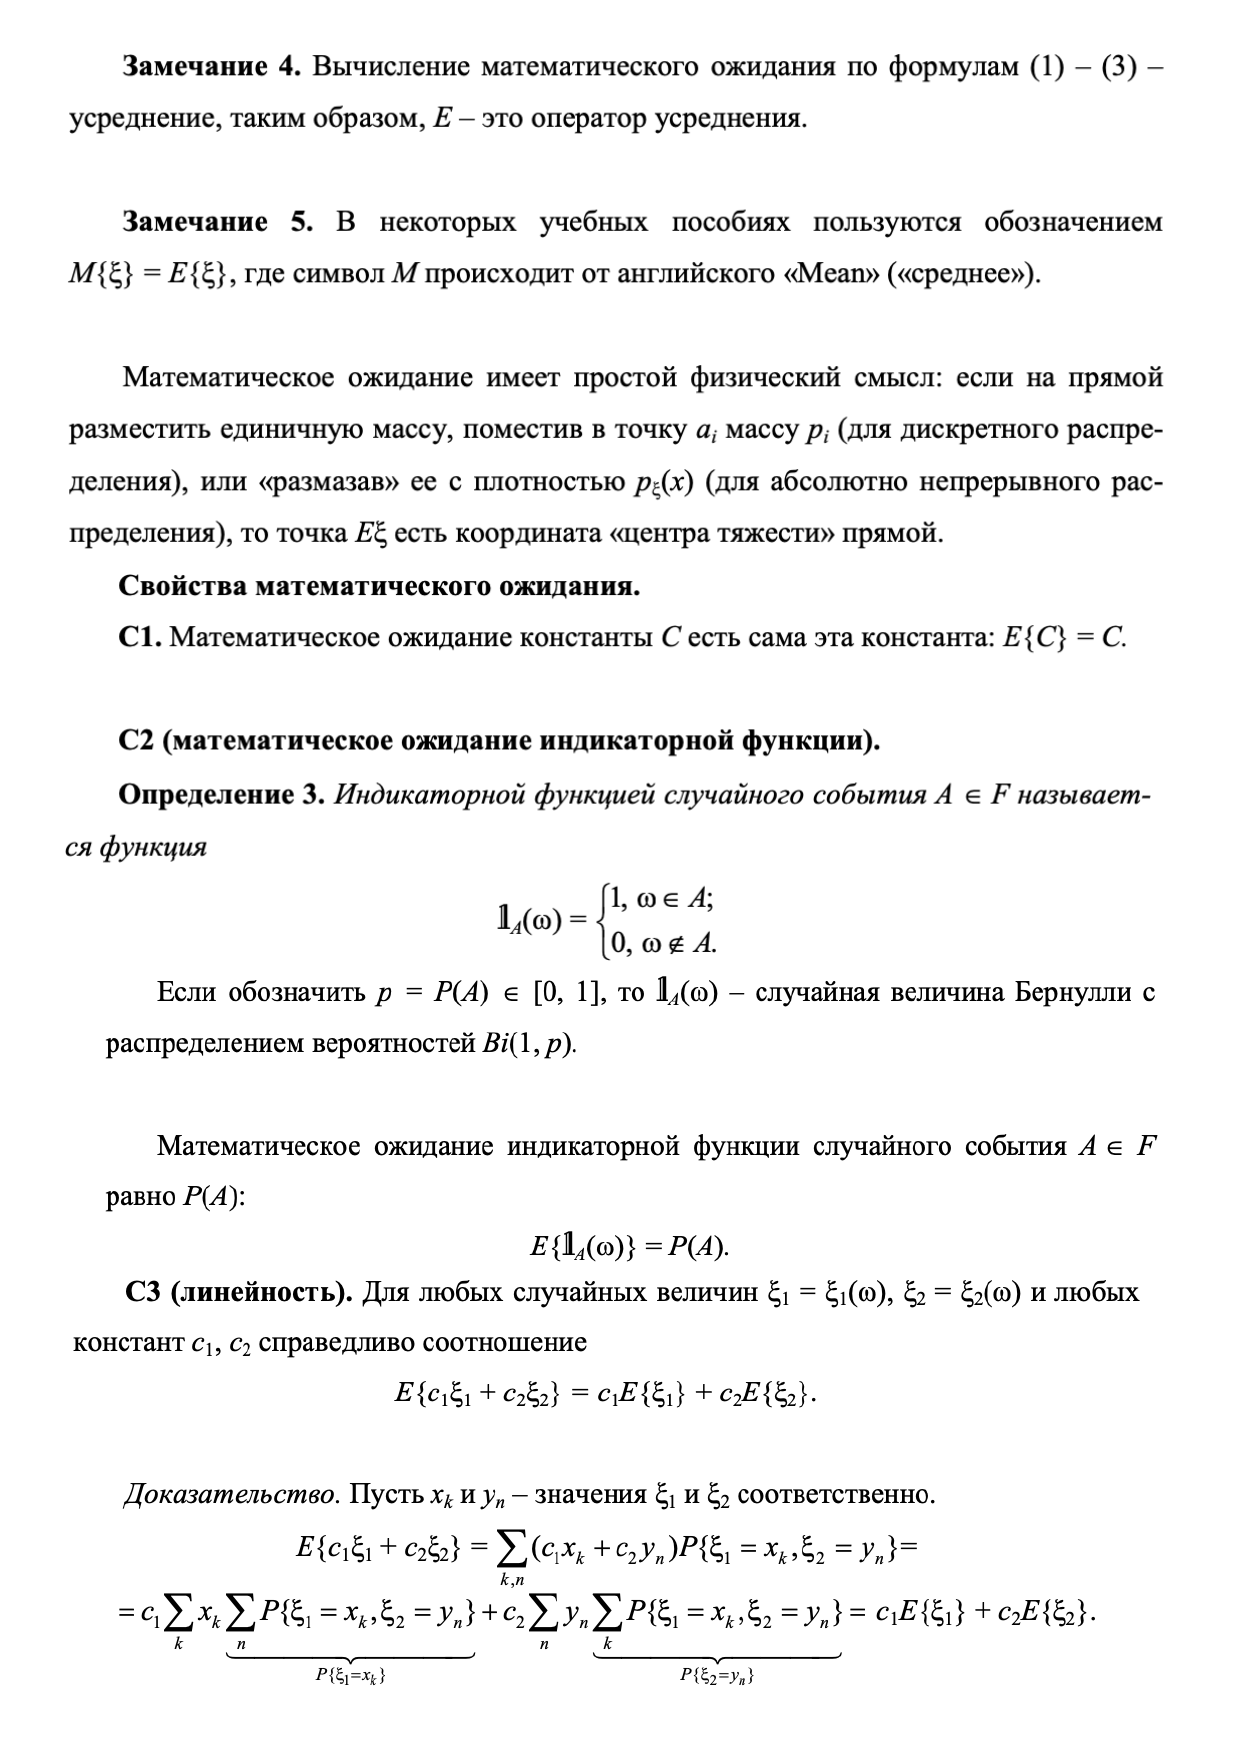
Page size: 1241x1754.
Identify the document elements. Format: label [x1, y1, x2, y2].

picture [49, 37, 1200, 1711]
